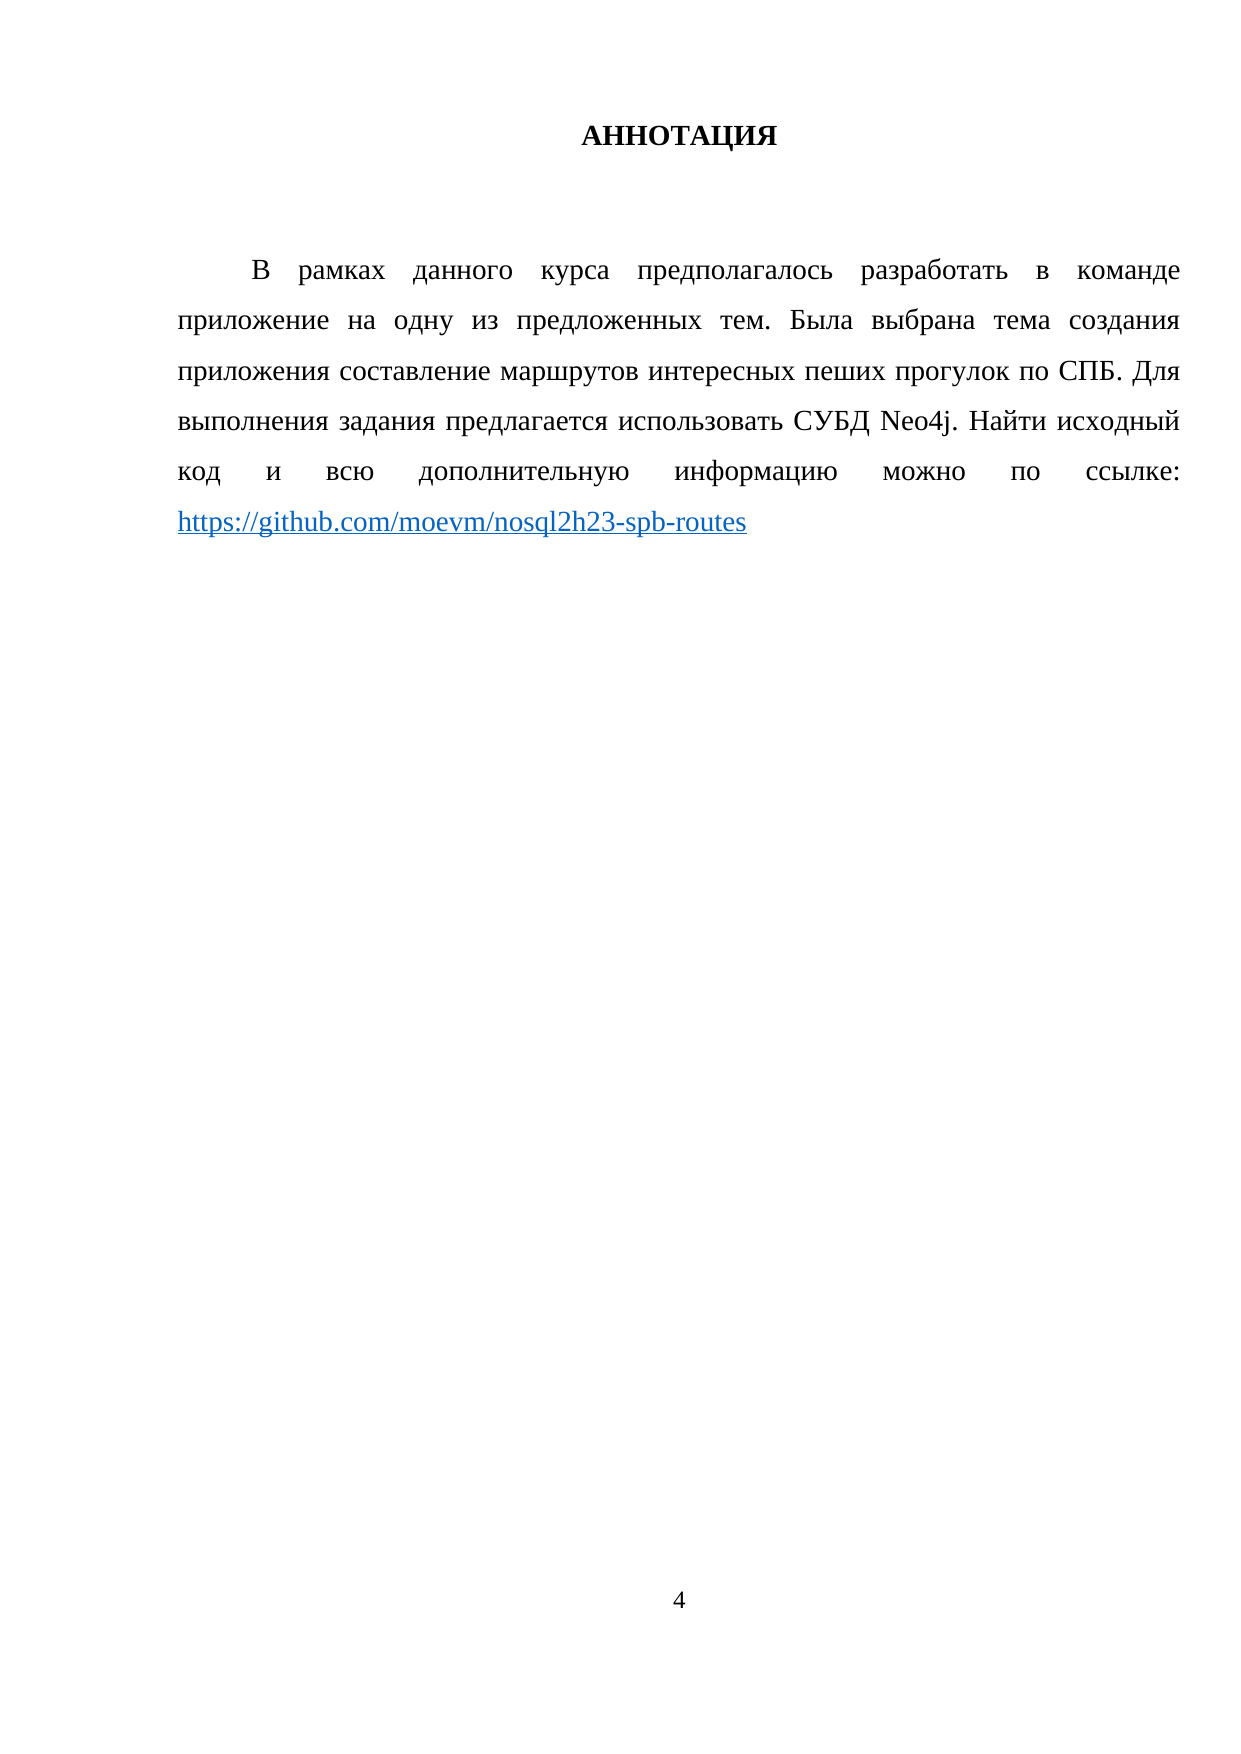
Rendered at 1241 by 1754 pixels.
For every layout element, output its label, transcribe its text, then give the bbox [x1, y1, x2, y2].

text В рамках данного курса предполагалось разработать в команде приложение на одну из предложенных тем. Была выбрана тема создания приложения составление маршрутов интересных пеших прогулок по СПБ. Для выполнения задания предлагается использовать СУБД Neo4j. Найти исходный код и всю дополнительную информацию можно по ссылке: https://github.com/moevm/nosql2h23-spb-routes [177, 252, 1181, 537]
text АННОТАЦИЯ [177, 118, 1181, 152]
